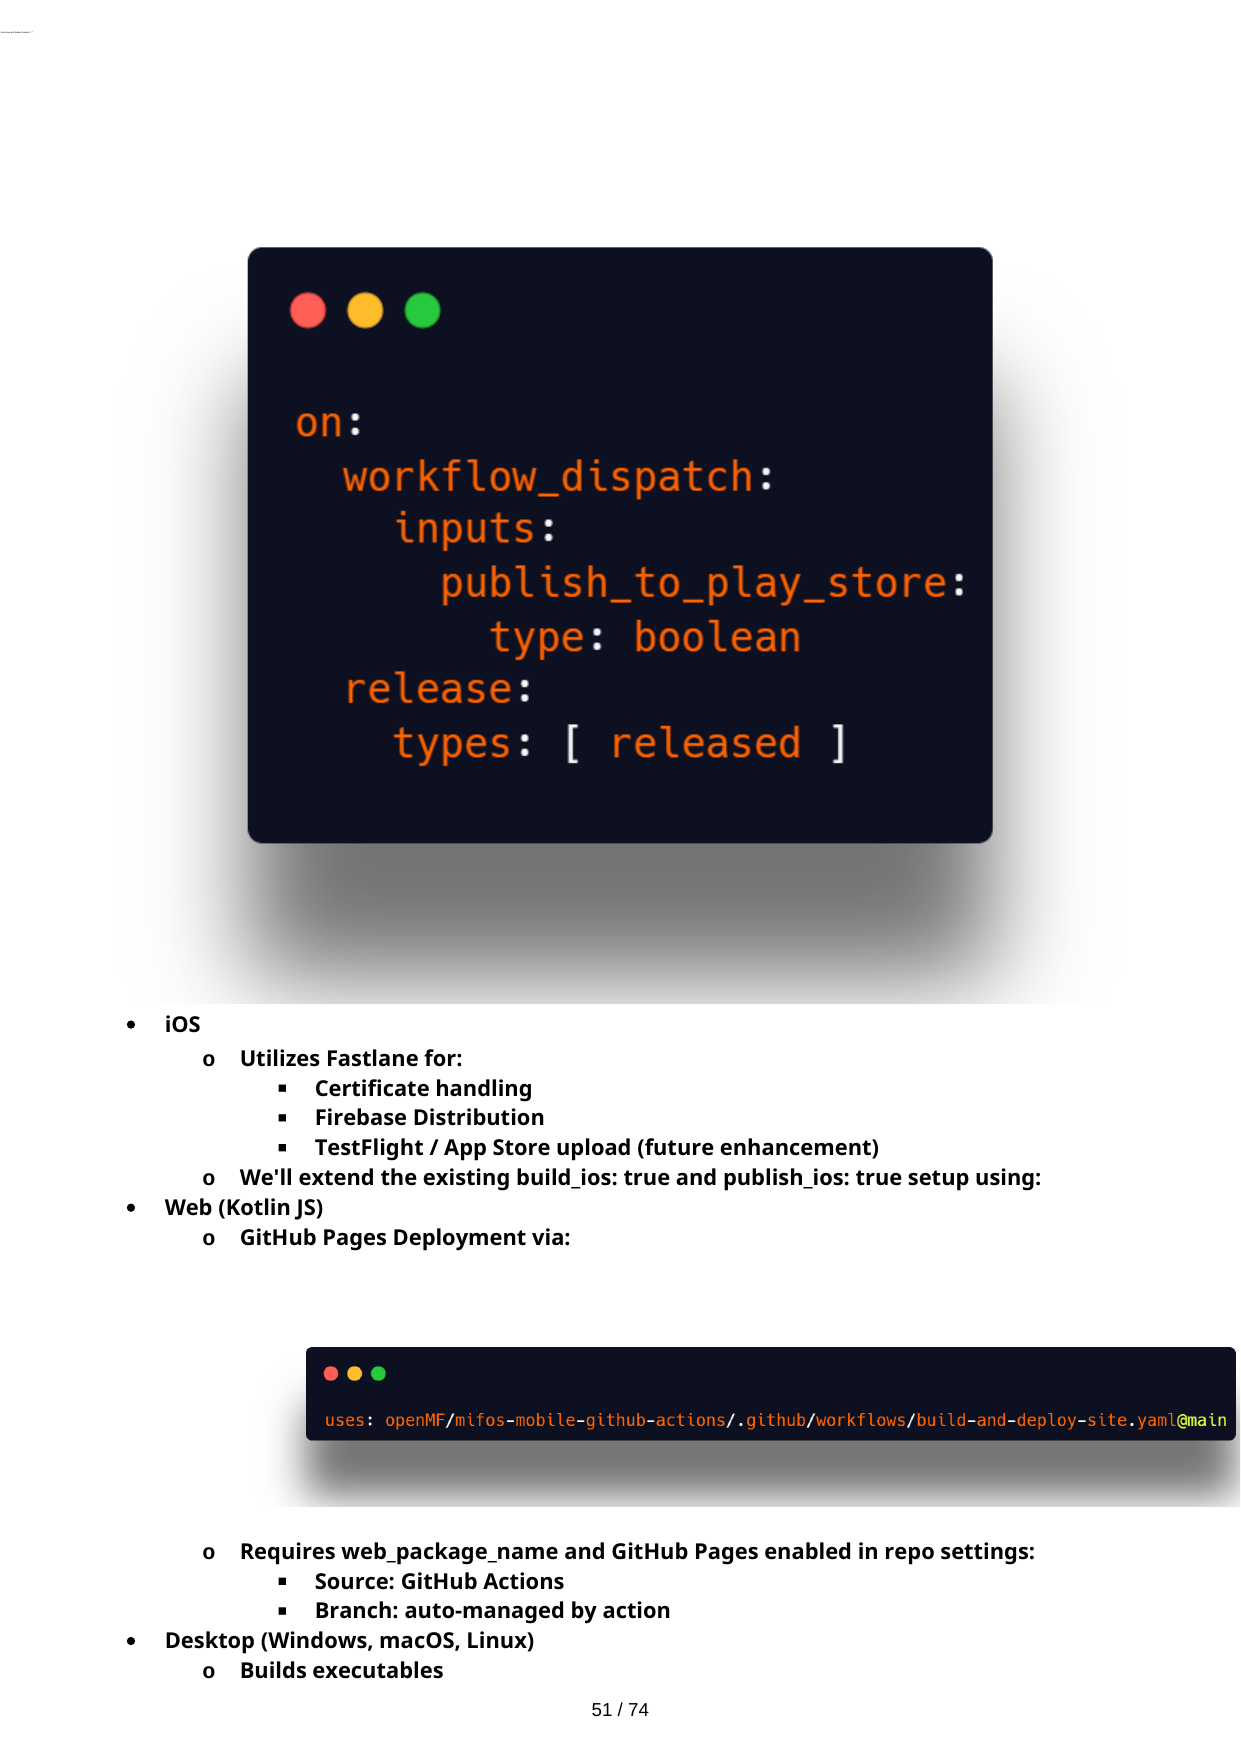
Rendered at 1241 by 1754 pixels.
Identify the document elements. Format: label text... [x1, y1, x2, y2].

list We'll extend the existing build_ios: true and publish_ios: true setup using: [202, 1162, 1152, 1192]
picture [239, 1280, 1241, 1507]
picture [89, 87, 1152, 1004]
list Desktop (Windows, macOS, Linux) [127, 1625, 1152, 1655]
list Utilizes Fastlane for: [202, 1042, 1152, 1072]
list iOS [127, 1009, 1152, 1039]
list Certificate handling [277, 1072, 1152, 1102]
list TestFlight / App Store upload (future enhancement) [277, 1132, 1152, 1162]
list Requires web_package_name and GitHub Pages enabled in repo settings: [202, 1536, 1152, 1566]
list Builds executables [202, 1655, 1152, 1685]
list Firebase Distribution [277, 1102, 1152, 1132]
list Web (Kotlin JS) [127, 1192, 1152, 1222]
list GitHub Pages Deployment via: [202, 1222, 1152, 1252]
list Branch: auto-managed by action [277, 1596, 1152, 1625]
list Source: GitHub Actions [277, 1566, 1152, 1596]
